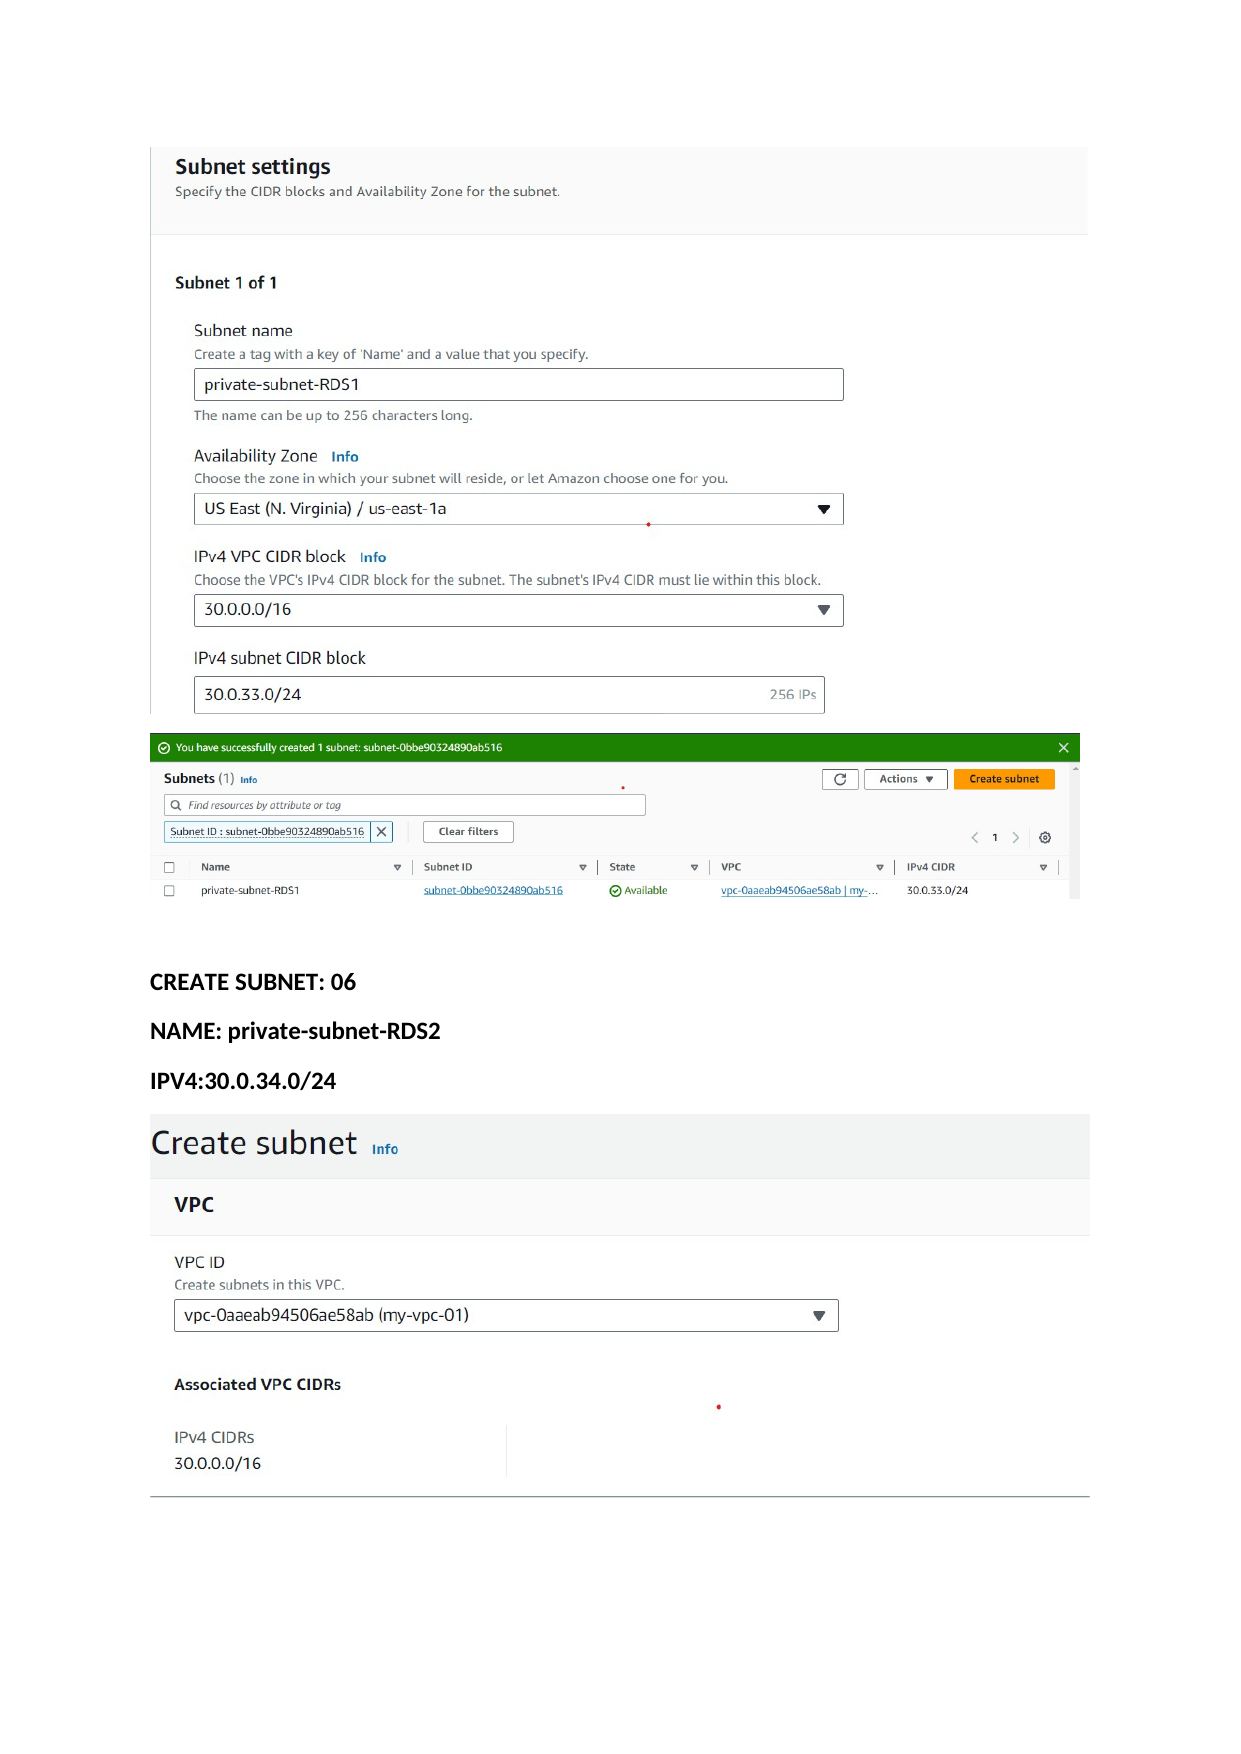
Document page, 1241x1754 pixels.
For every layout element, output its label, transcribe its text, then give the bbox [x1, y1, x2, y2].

picture [150, 147, 1088, 714]
picture [150, 1114, 1090, 1498]
text CREATE SUBNET: 06 [150, 966, 1101, 996]
text NAME: private-subnet-RDS2 IPV4:30.0.34.0/24 [150, 1015, 442, 1096]
picture [150, 733, 1080, 899]
